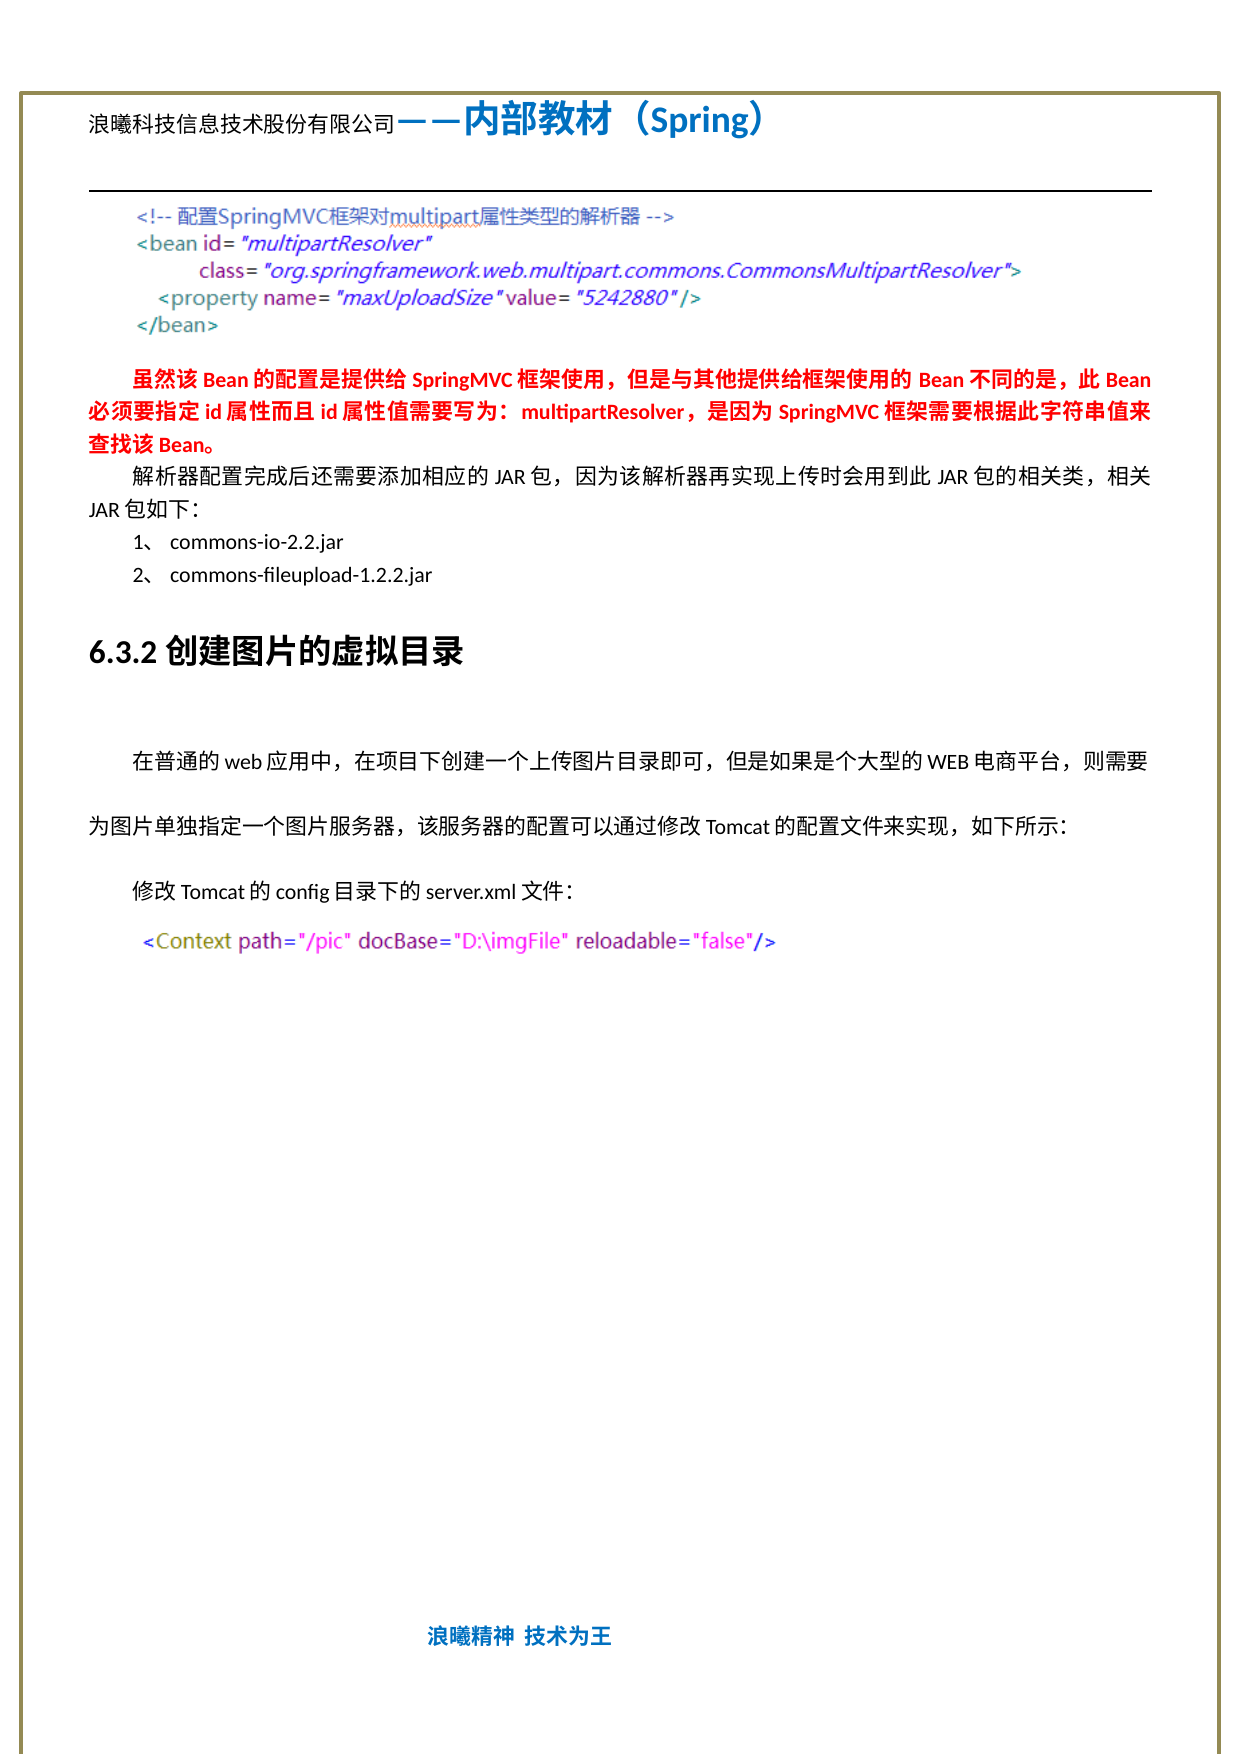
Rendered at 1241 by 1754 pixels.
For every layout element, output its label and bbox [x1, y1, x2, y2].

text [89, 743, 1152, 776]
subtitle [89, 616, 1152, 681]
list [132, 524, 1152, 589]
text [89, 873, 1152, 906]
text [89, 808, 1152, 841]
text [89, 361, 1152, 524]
picture [132, 198, 1033, 339]
picture [132, 905, 807, 973]
